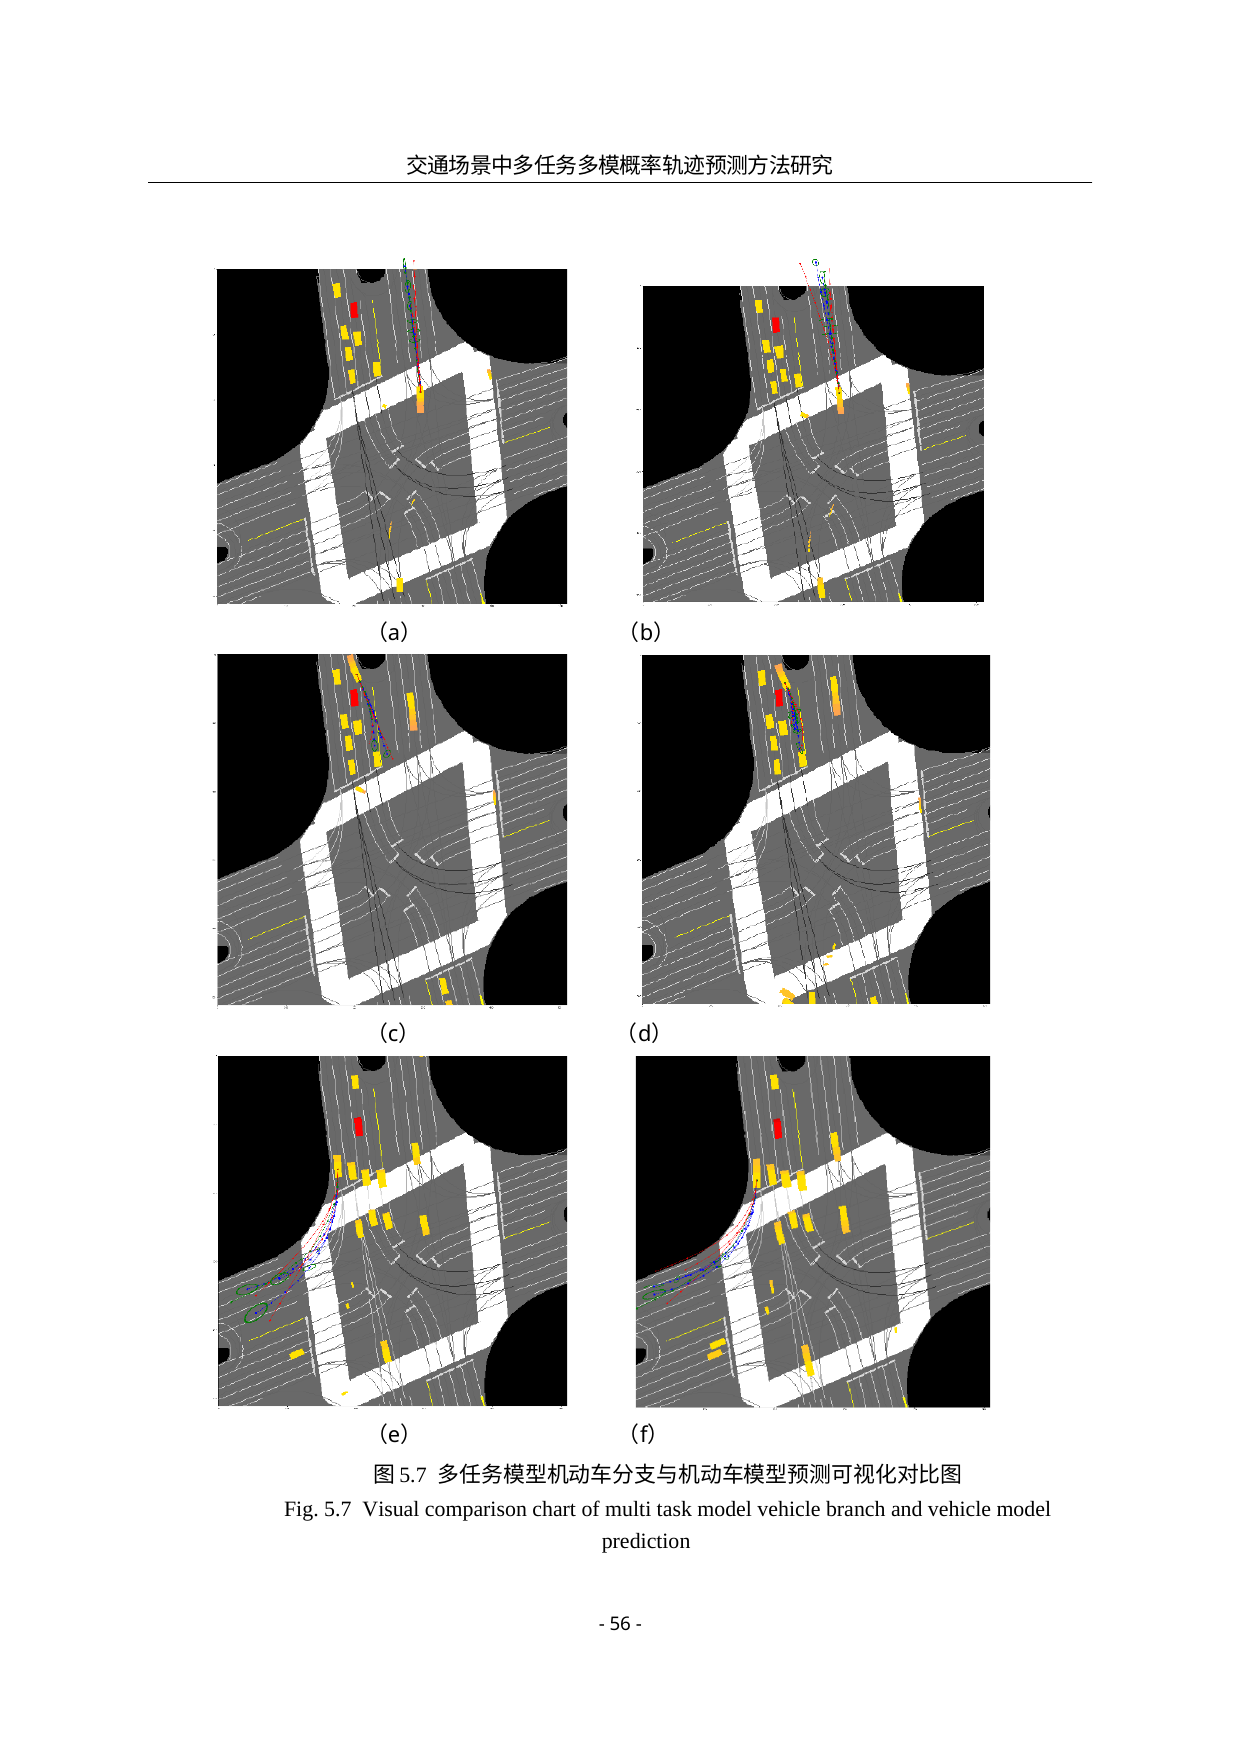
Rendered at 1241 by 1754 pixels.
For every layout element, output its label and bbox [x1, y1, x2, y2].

picture [635, 654, 991, 1009]
picture [212, 1055, 568, 1410]
picture [635, 1055, 991, 1410]
picture [212, 253, 568, 608]
picture [212, 654, 568, 1009]
picture [629, 253, 984, 608]
